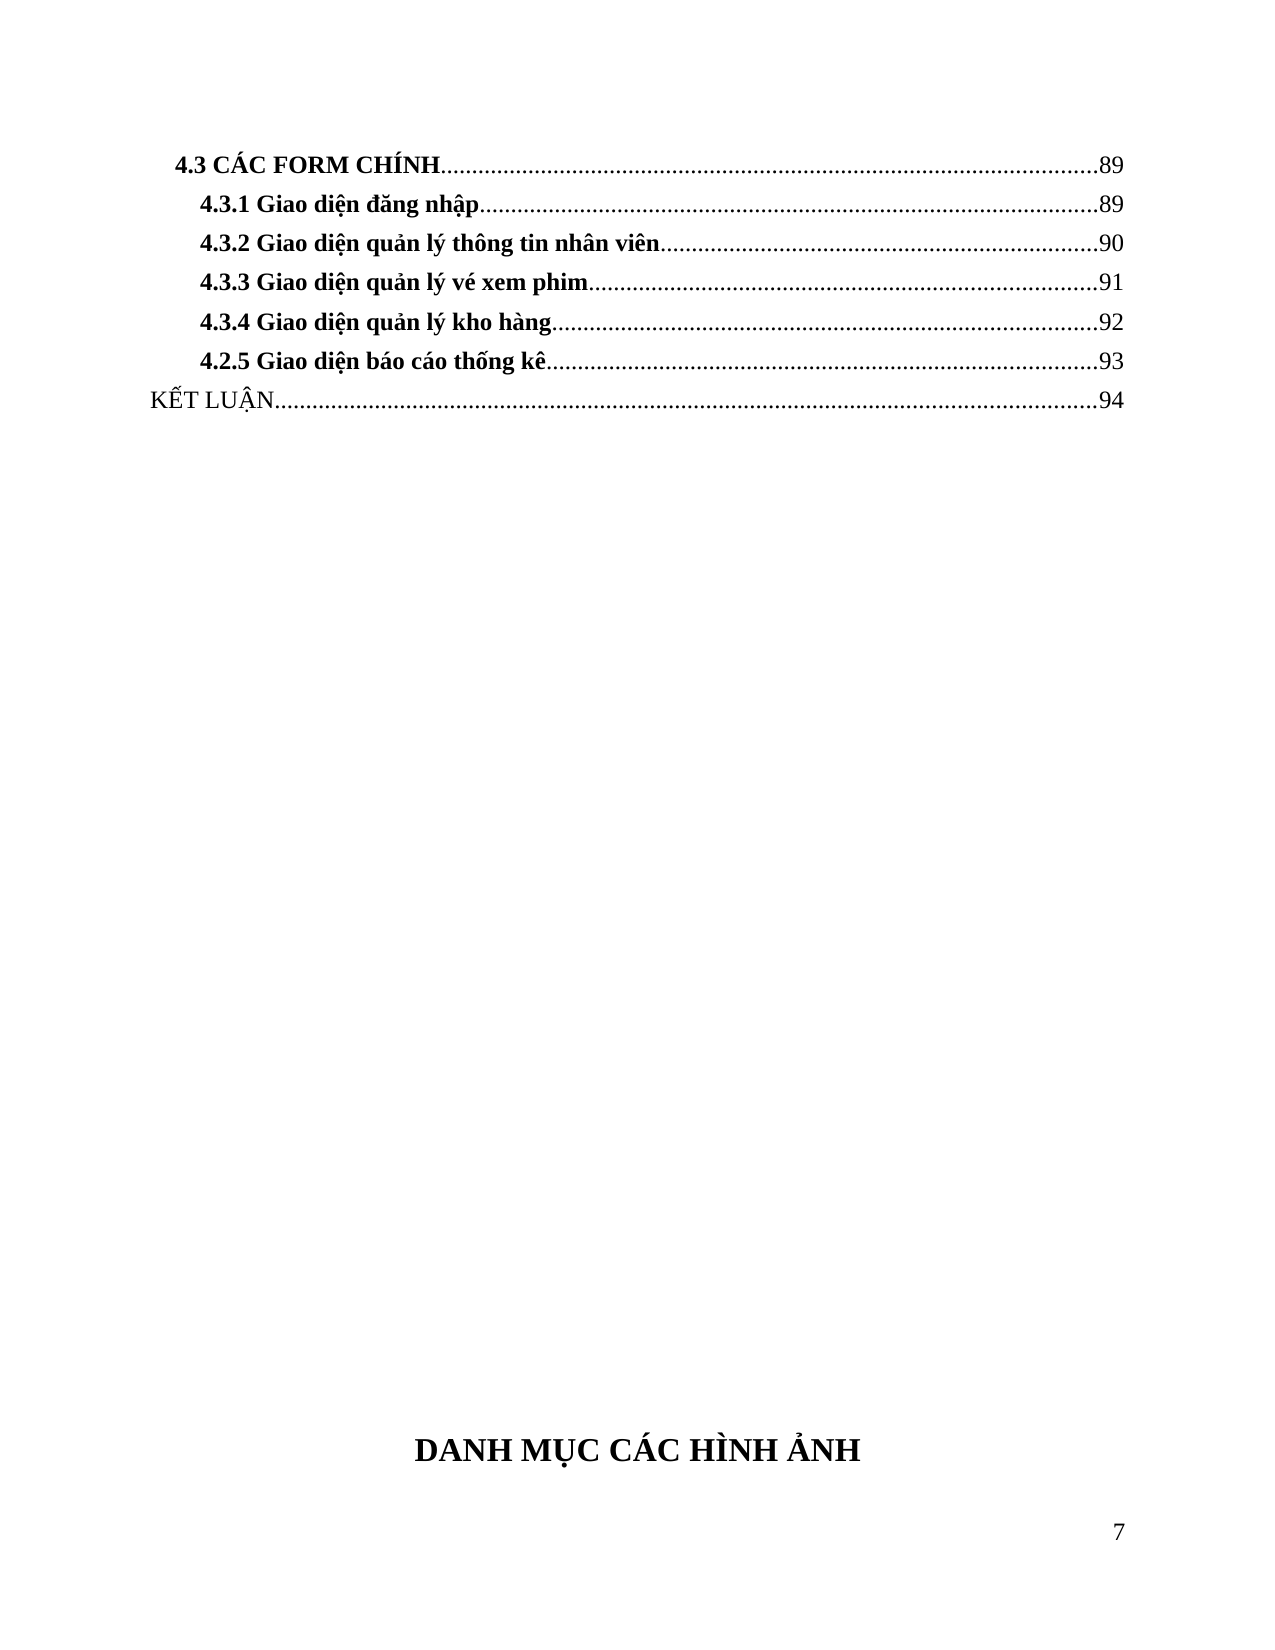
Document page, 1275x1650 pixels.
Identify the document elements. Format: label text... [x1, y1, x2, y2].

text DANH MỤC CÁC HÌNH ẢNH [150, 1430, 1125, 1469]
